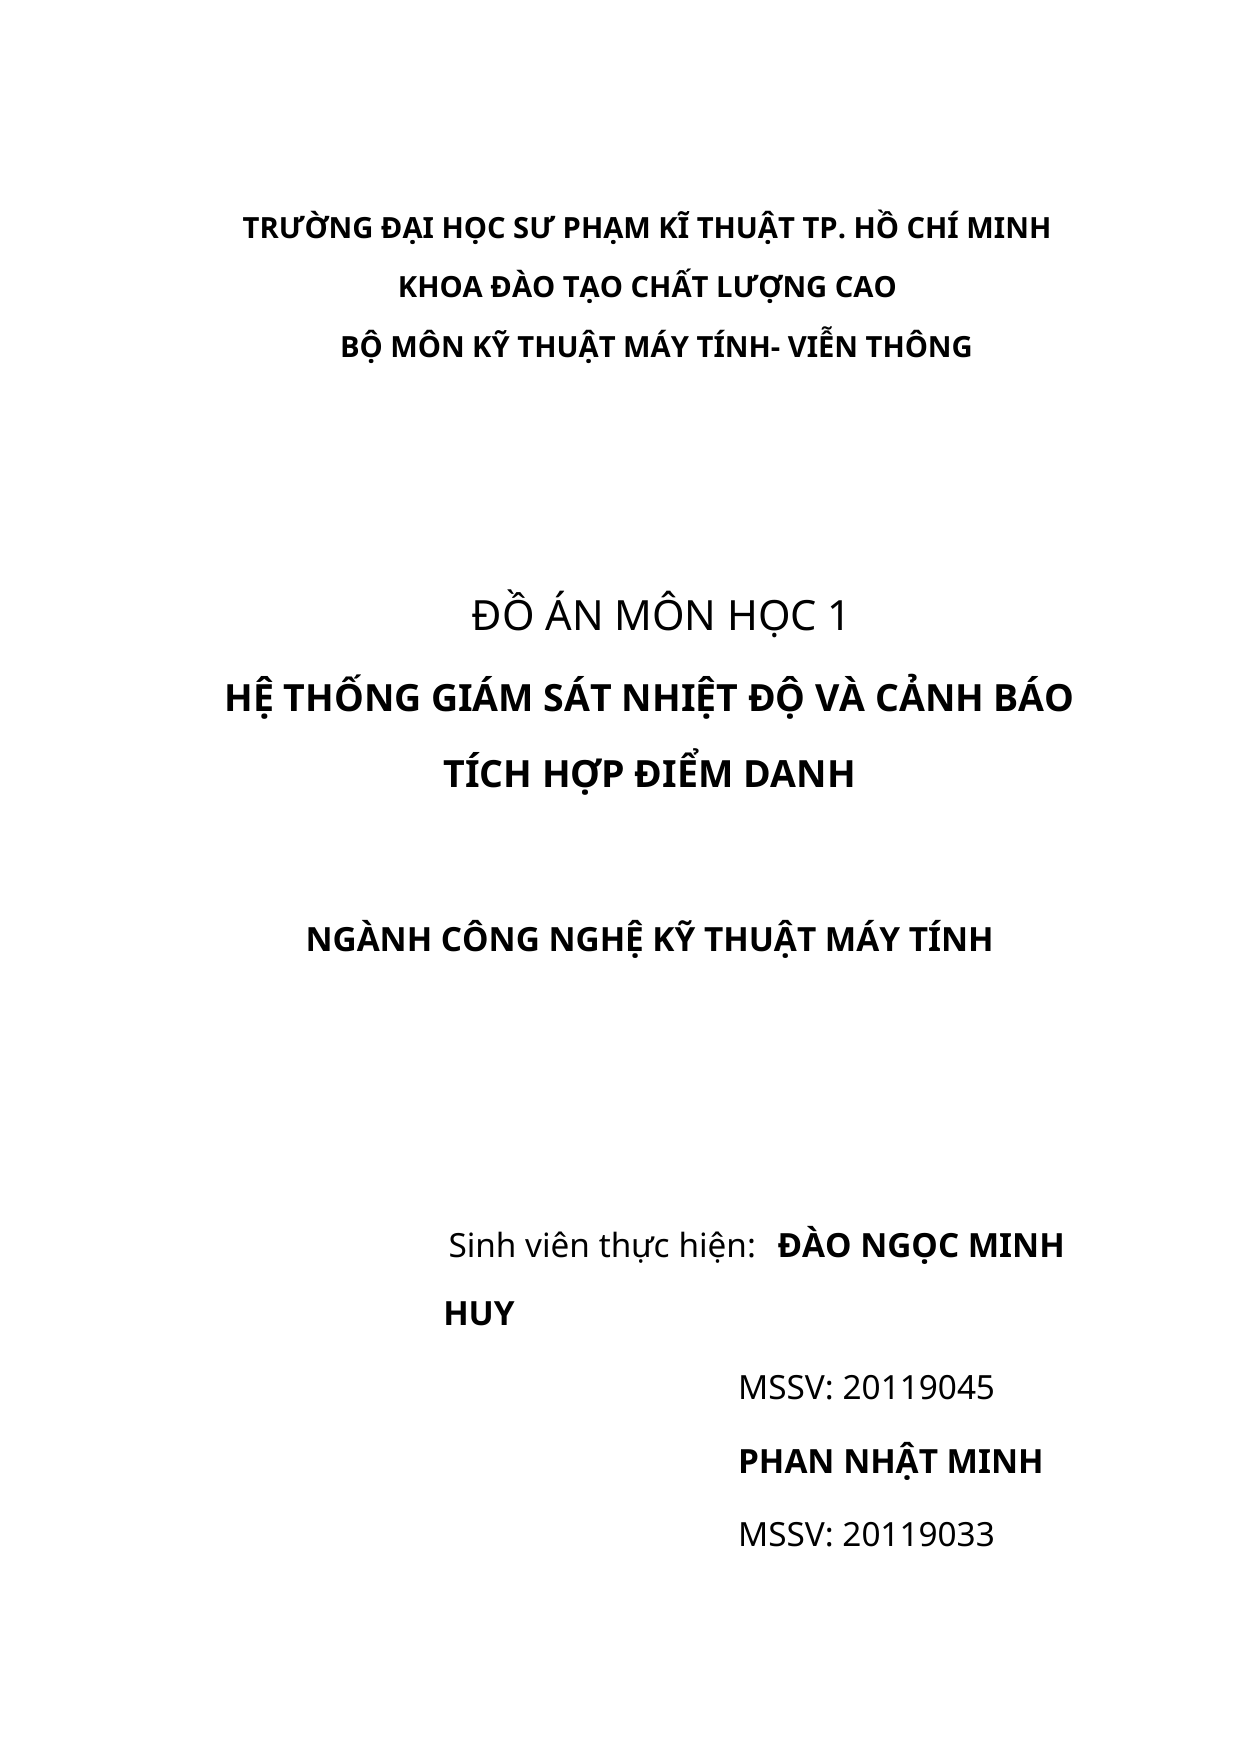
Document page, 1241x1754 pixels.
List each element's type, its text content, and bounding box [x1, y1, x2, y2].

text PHAN NHẬT MINH [738, 1437, 1122, 1483]
text MSSV: 20119045 [738, 1363, 1122, 1409]
text NGÀNH CÔNG NGHỆ KỸ THUẬT MÁY TÍNH [177, 916, 1122, 961]
text BỘ MÔN KỸ THUẬT MÁY TÍNH- VIỄN THÔNG [207, 326, 1122, 366]
text MSSV: 20119033 [738, 1511, 1122, 1557]
text HỆ THỐNG GIÁM SÁT NHIỆT ĐỘ VÀ CẢNH BÁO TÍCH HỢP ĐIỂM DANH [177, 671, 1122, 798]
text Sinh viên thực hiện: ĐÀO NGỌC MINH HUY [443, 1222, 1122, 1335]
text ĐỒ ÁN MÔN HỌC 1 [294, 586, 1029, 642]
text TRƯỜNG ĐẠI HỌC SƯ PHẠM KĨ THUẬT TP. HỒ CHÍ MINH KHOA ĐÀO TẠO CHẤT LƯỢNG CAO [236, 207, 1058, 306]
